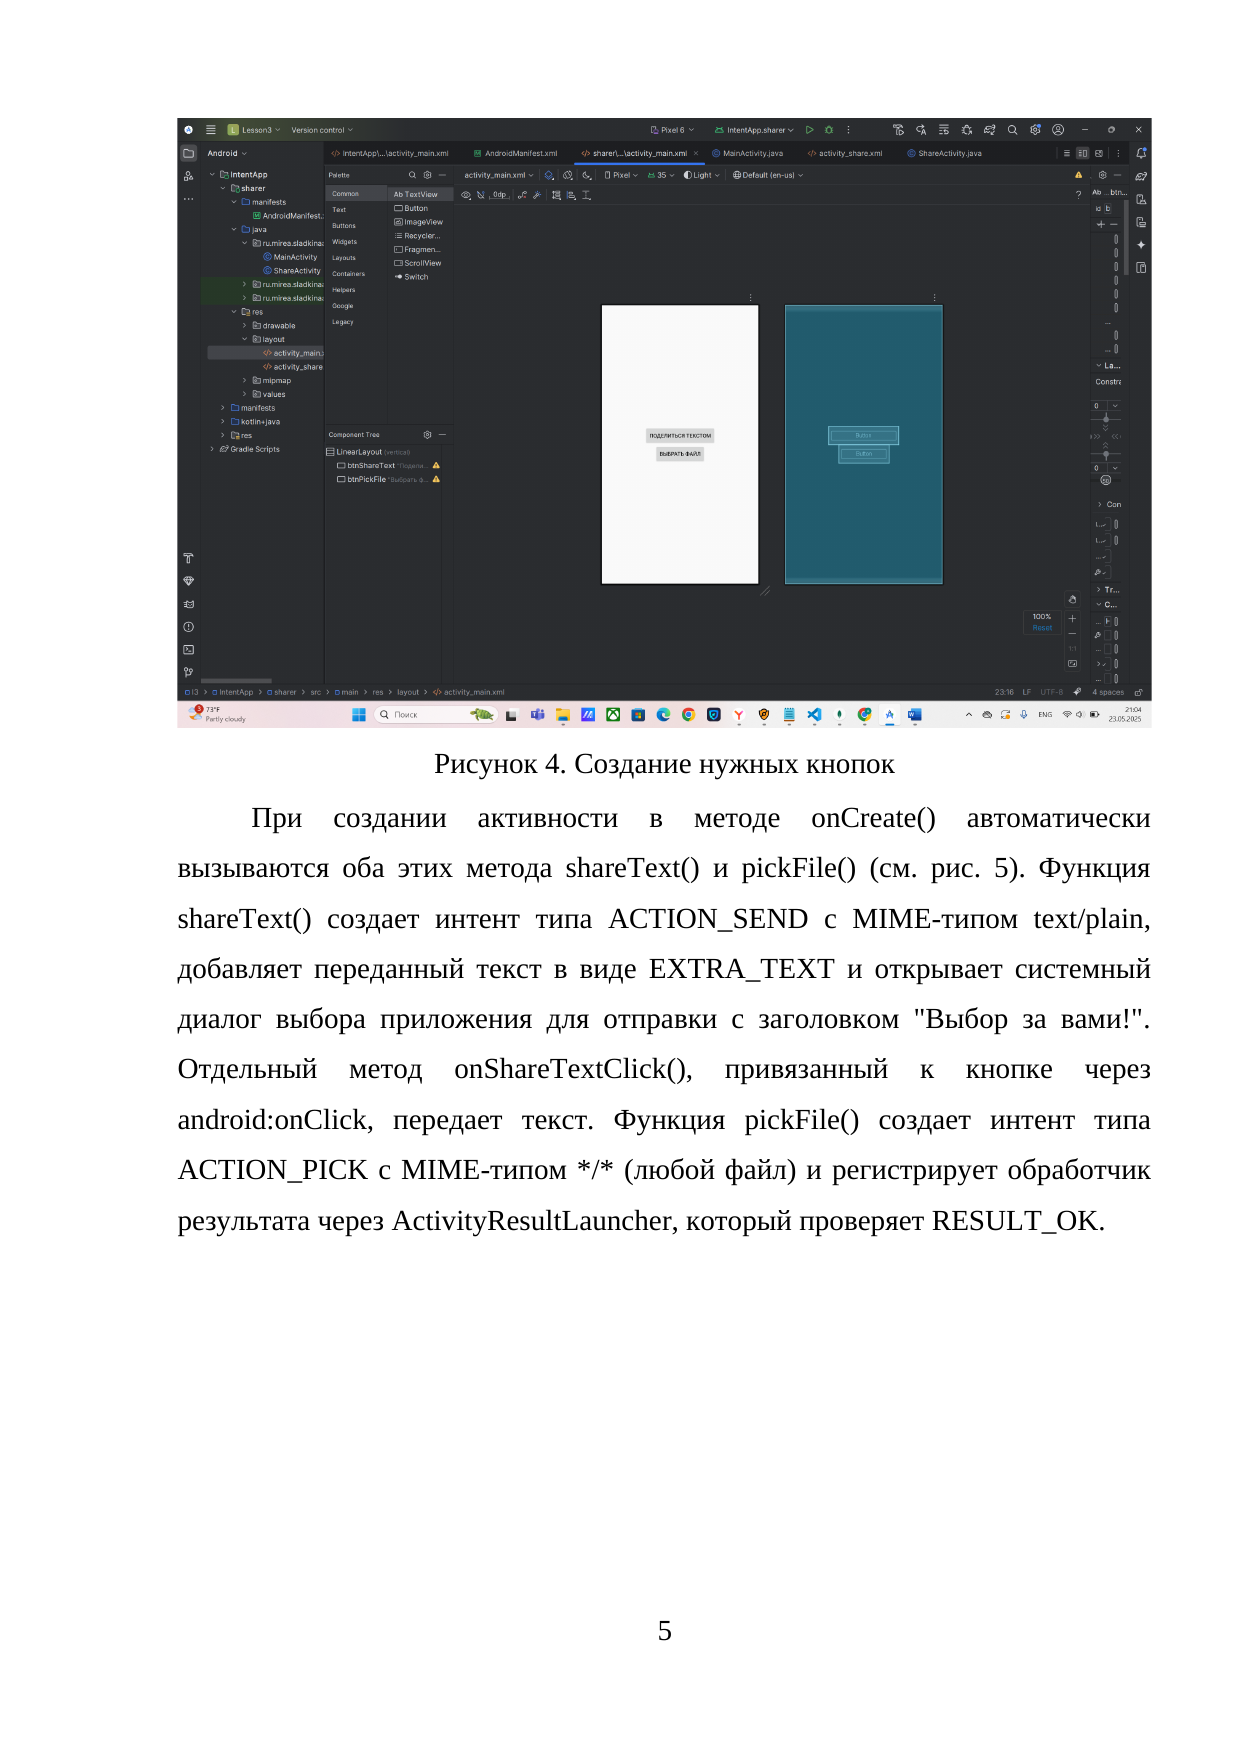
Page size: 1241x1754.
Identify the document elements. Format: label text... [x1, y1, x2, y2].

text При создании активности в методе onCreate() автоматически вызываются оба этих метода shareText() и pickFile() (см. рис. 5). Функция shareText() создает интент типа ACTION_SEND с MIME-типом text/plain, добавляет переданный текст в виде EXTRA_TEXT и открывает системный диалог выбора приложения для отправки с заголовком "Bыбор за вами!". Отдельный метод onShareTextClick(), привязанный к кнопке через android:onClick, передает текст. Функция pickFile() создает интент типа ACTION_PICK с MIME-типом */* (любой файл) и регистрирует обработчик результата через ActivityResultLauncher, который проверяет RESULT_OK. [177, 800, 1152, 1236]
picture [177, 118, 1152, 728]
text Рисунок 4. Создание нужных кнопок [177, 747, 1152, 780]
